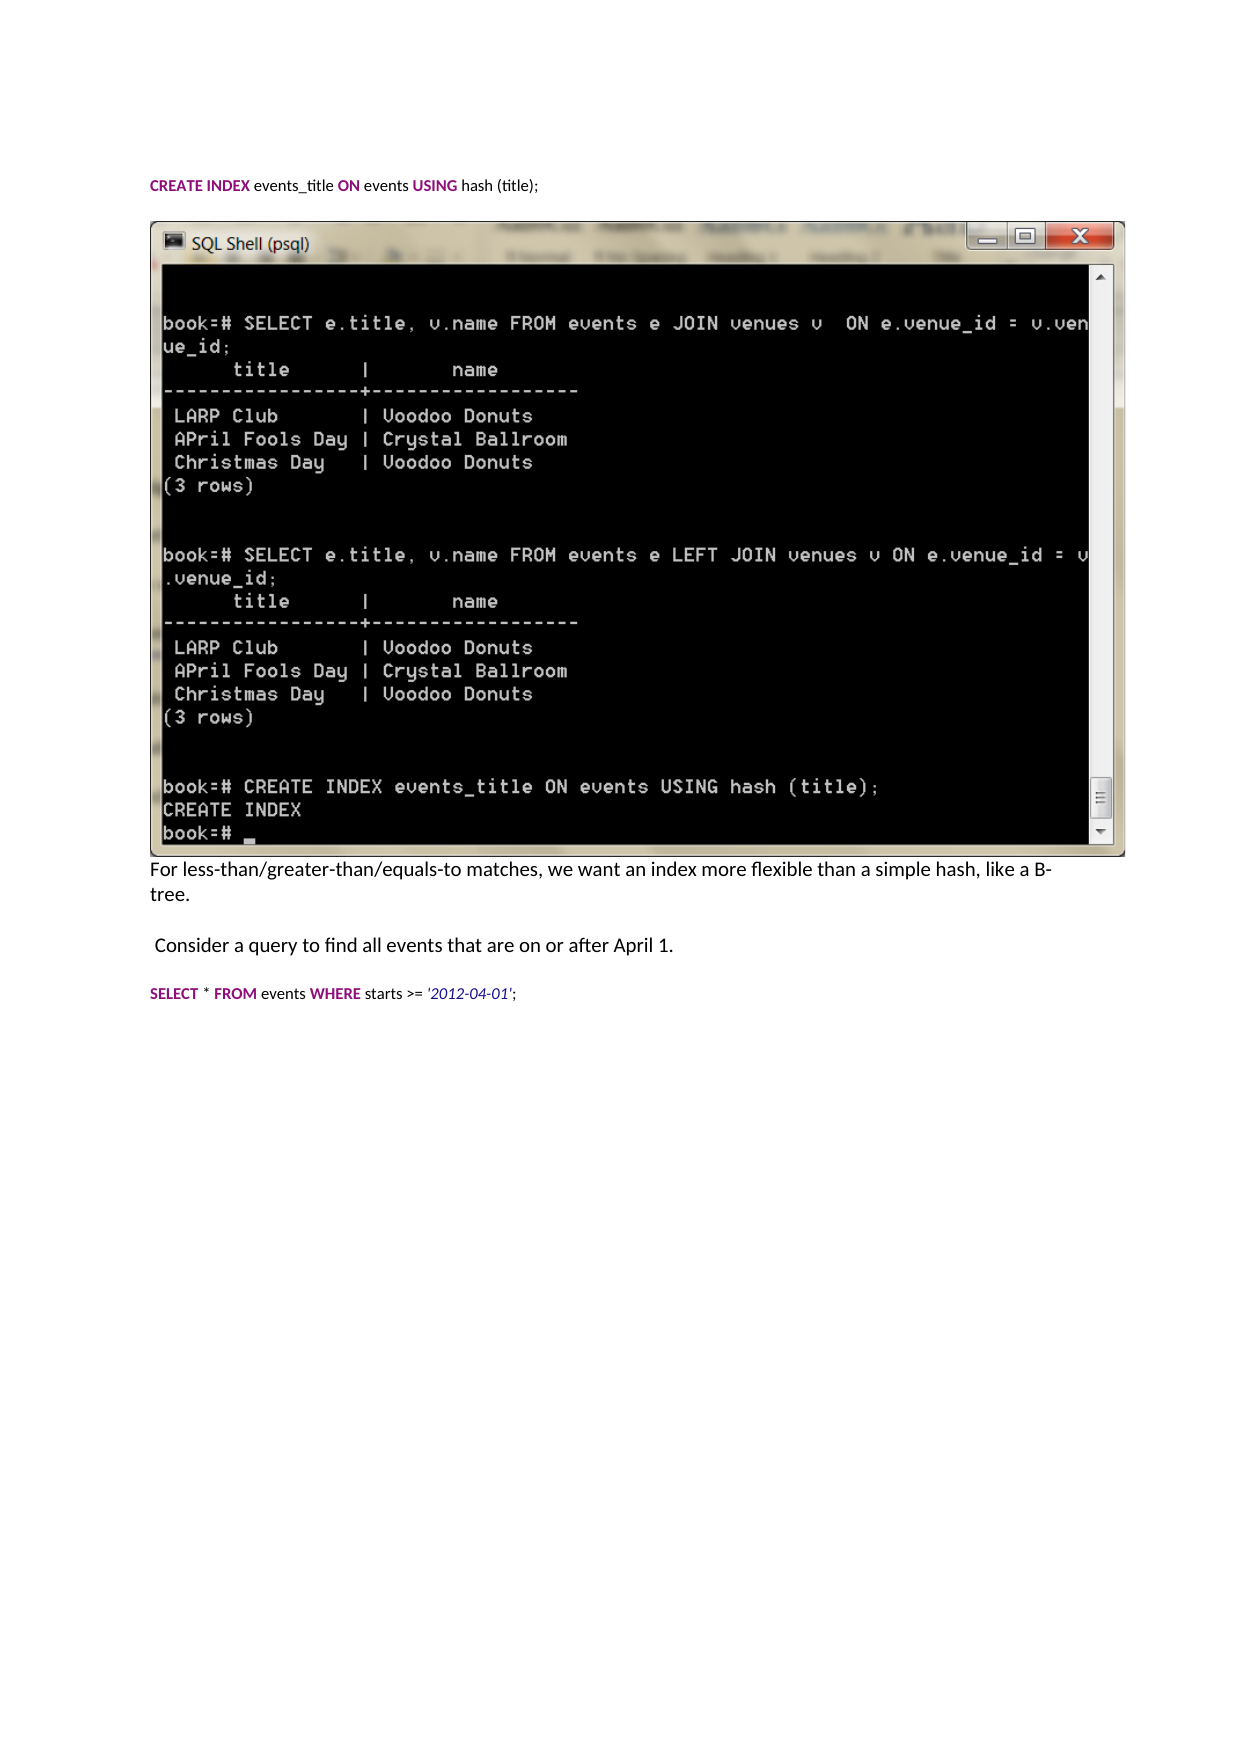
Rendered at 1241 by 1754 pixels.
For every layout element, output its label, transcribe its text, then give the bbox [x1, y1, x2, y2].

text SELECT * FROM events WHERE starts >= '2012-04-01'; [150, 983, 1090, 1003]
text For less-than/greater-than/equals-to matches, we want an index more flexible than a simple hash, like a B-tree. [150, 857, 1090, 907]
picture [150, 221, 1125, 857]
text Consider a query to find all events that are on or after April 1. [150, 932, 1090, 958]
text CREATE INDEX events_title ON events USING hash (title); [150, 175, 1090, 196]
